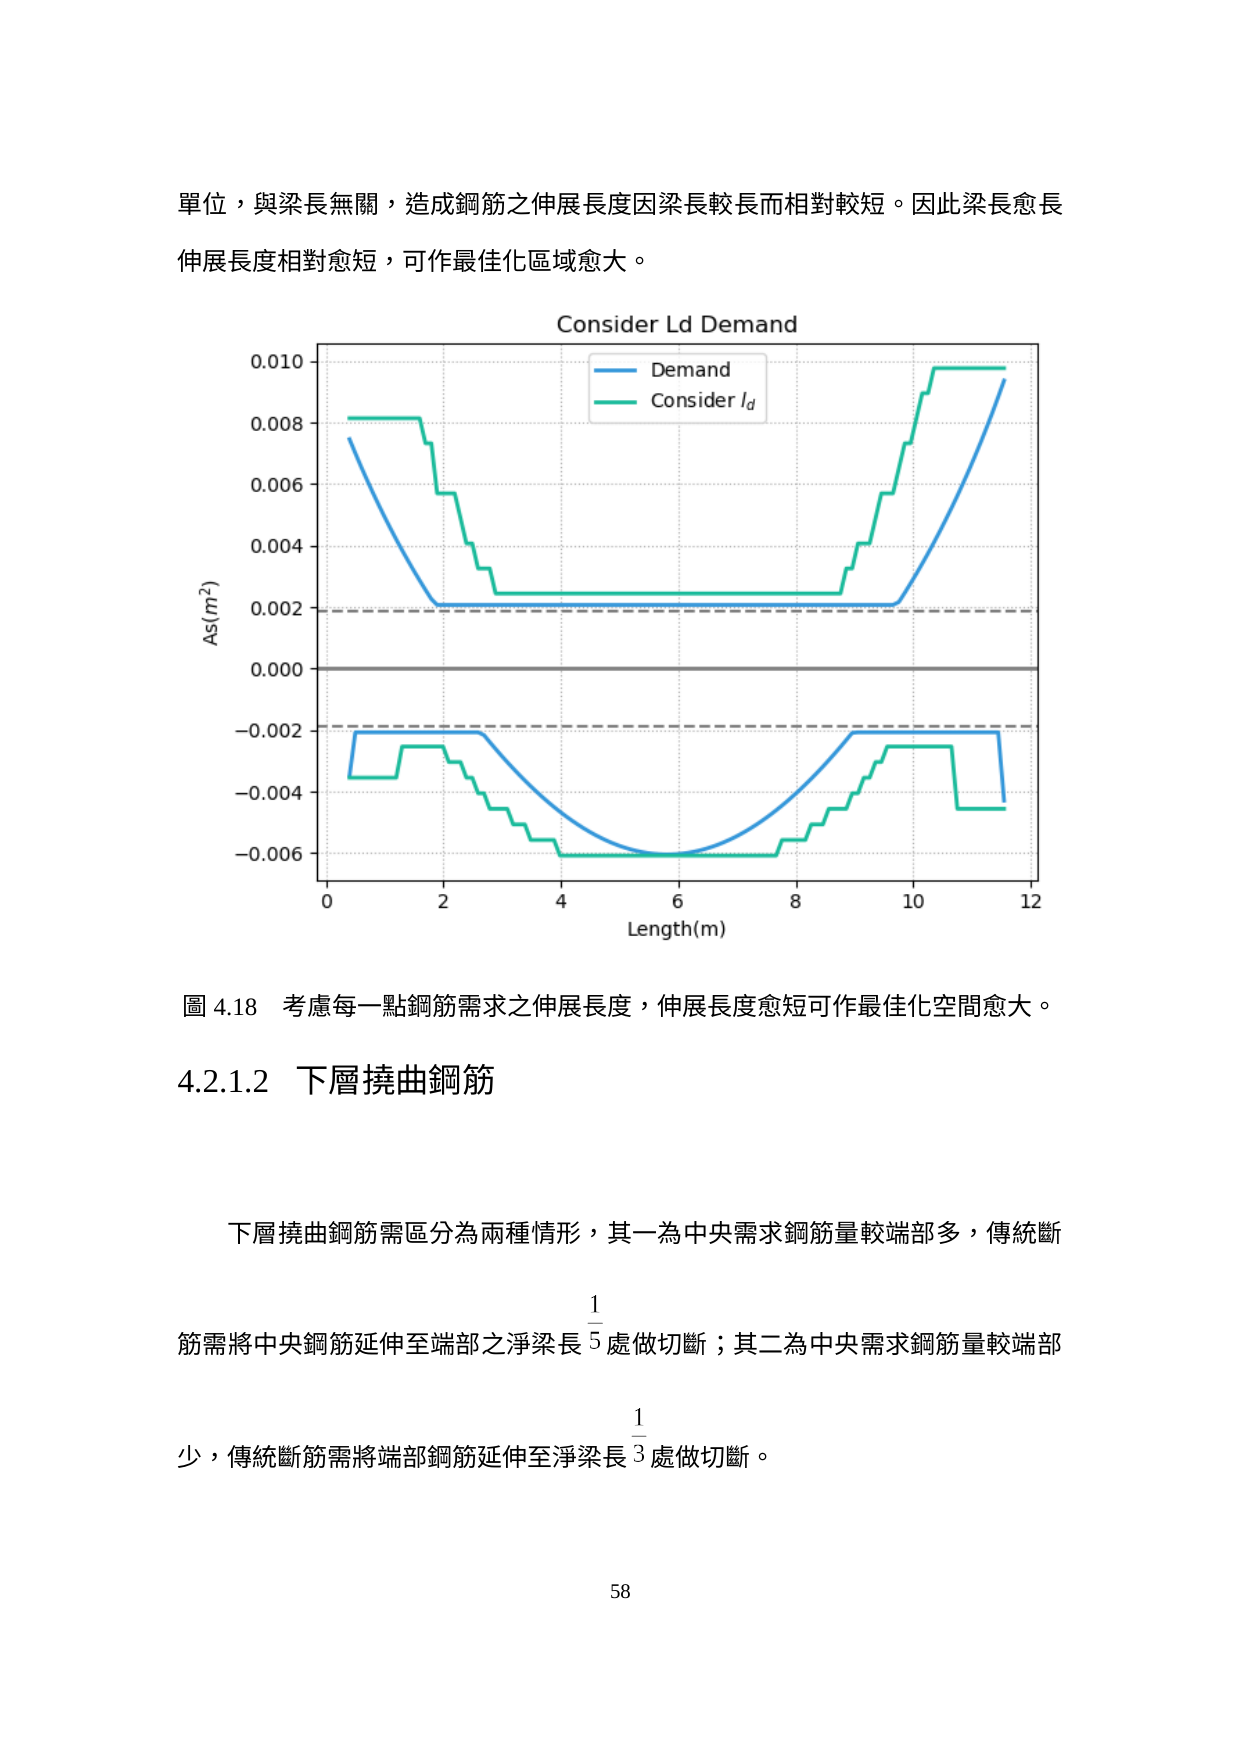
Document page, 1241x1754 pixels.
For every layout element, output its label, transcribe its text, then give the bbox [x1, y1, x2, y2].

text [177, 184, 1063, 278]
subtitle 下層撓曲鋼筋 [177, 1041, 1063, 1116]
text 下層撓曲鋼筋需區分為兩種情形，其一為中央需求鋼筋量較端部多，傳統斷筋需將中央鋼筋延伸至端部之淨梁長處做切斷；其二為中央需求鋼筋量較端部少，傳統斷筋需將端部鋼筋延伸至淨梁長處做切斷。 [177, 1212, 1063, 1475]
picture [177, 296, 1063, 961]
